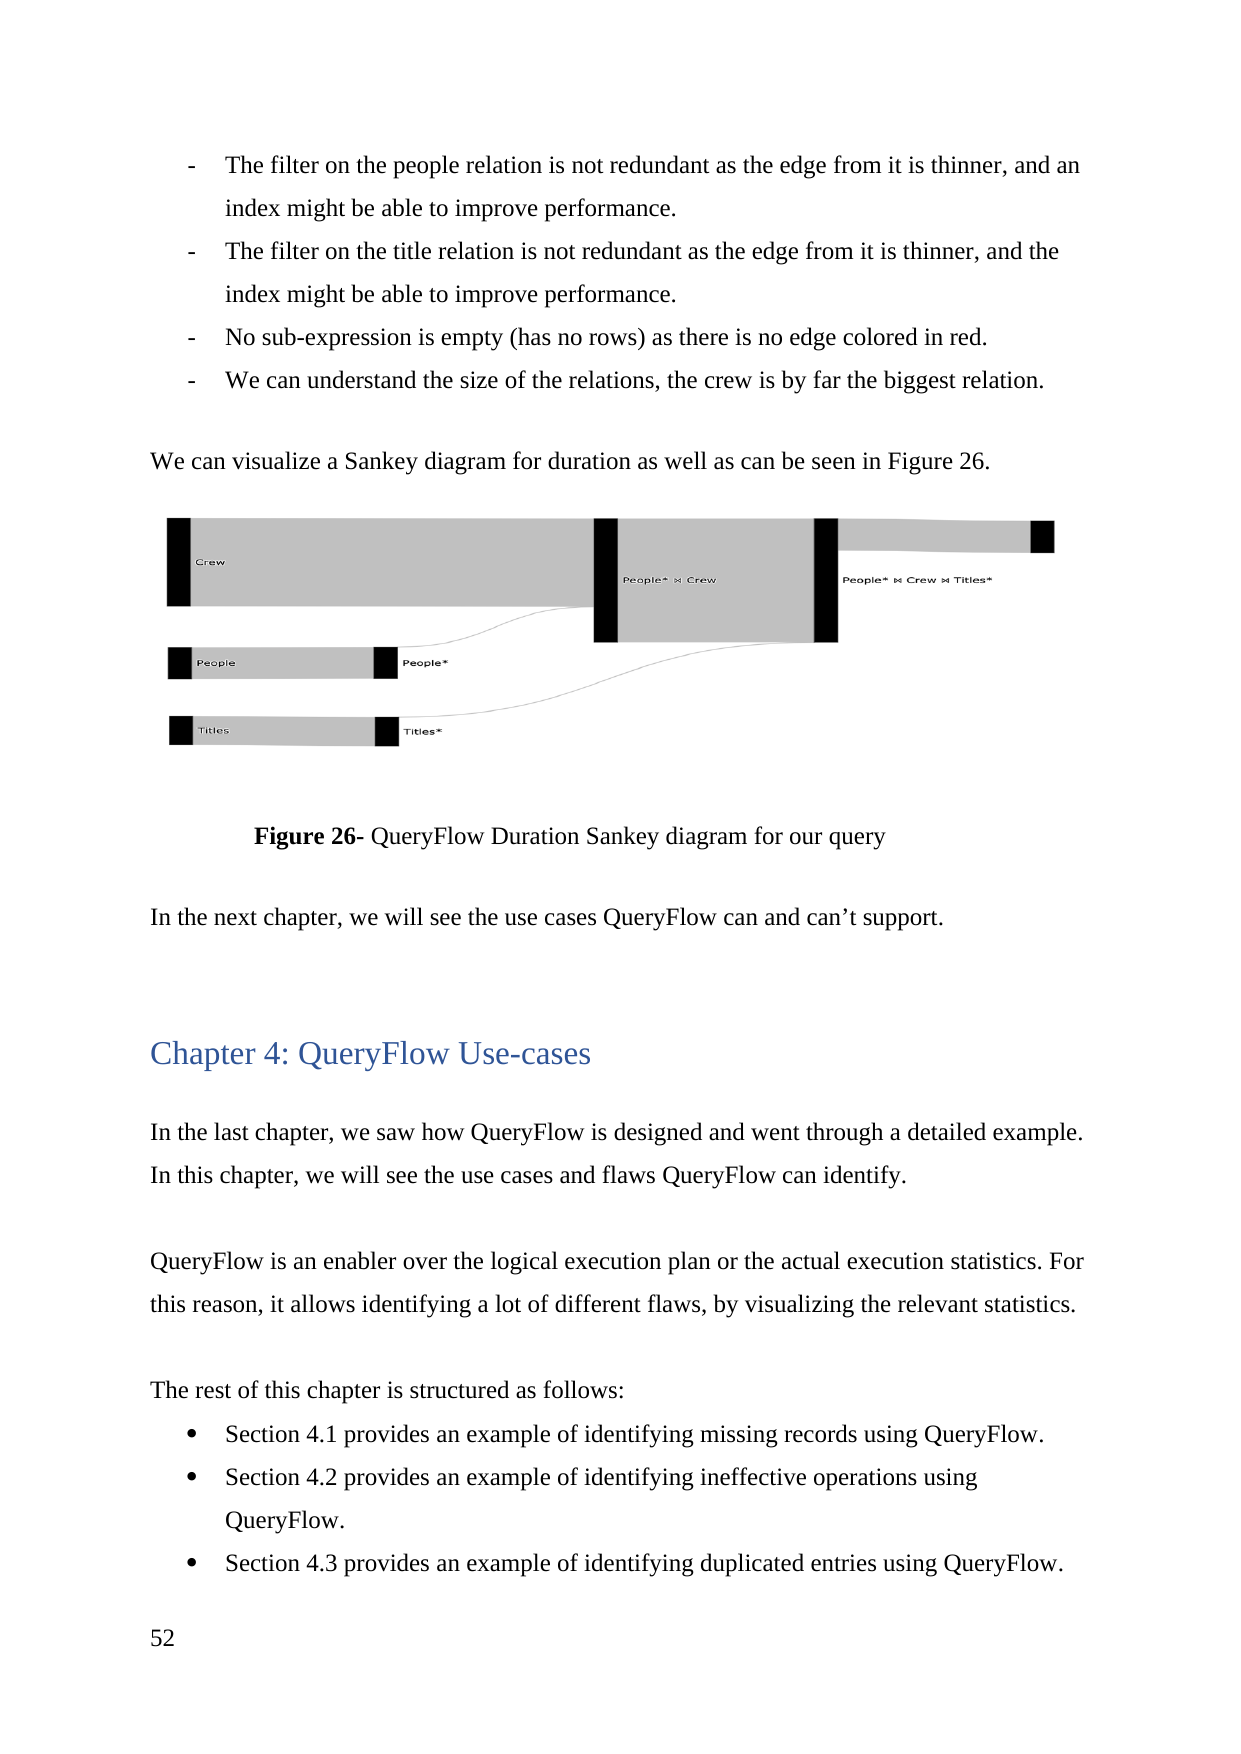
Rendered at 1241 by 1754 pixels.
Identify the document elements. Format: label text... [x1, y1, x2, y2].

list No sub-expression is empty (has no rows) as there is no edge colored in red. [187, 322, 1090, 351]
list Section 4.1 provides an example of identifying missing records using QueryFlow. [187, 1419, 1090, 1447]
text We can visualize a Sankey diagram for duration as well as can be seen in Figure 26. [150, 446, 1090, 503]
text In the last chapter, we saw how QueryFlow is designed and went through a detailed example. In this chapter, we will see the use cases and flaws QueryFlow can identify. [150, 1117, 1090, 1189]
list We can understand the size of the relations, the crew is by far the biggest relation. [187, 366, 1090, 394]
subtitle Chapter 4: QueryFlow Use-cases [150, 1033, 1090, 1117]
picture [150, 503, 1090, 807]
text The rest of this chapter is structured as follows: [150, 1376, 1090, 1404]
list Section 4.2 provides an example of identifying ineffective operations using QueryFlow. [187, 1462, 1090, 1534]
list The filter on the people relation is not redundant as the edge from it is thinner, and an index might be able to improve performance. [187, 150, 1090, 222]
text QueryFlow is an enabler over the logical execution plan or the actual execution statistics. For this reason, it allows identifying a lot of different flaws, by visualizing the relevant statistics. [150, 1203, 1090, 1318]
list Figure 26- QueryFlow Duration Sankey diagram for our query [187, 821, 1090, 850]
text In the next chapter, we will see the use cases QueryFlow can and can’t support. [150, 902, 1090, 930]
list Section 4.3 provides an example of identifying duplicated entries using QueryFlow. [187, 1548, 1090, 1577]
list The filter on the title relation is not redundant as the edge from it is thinner, and the index might be able to improve performance. [187, 236, 1090, 308]
